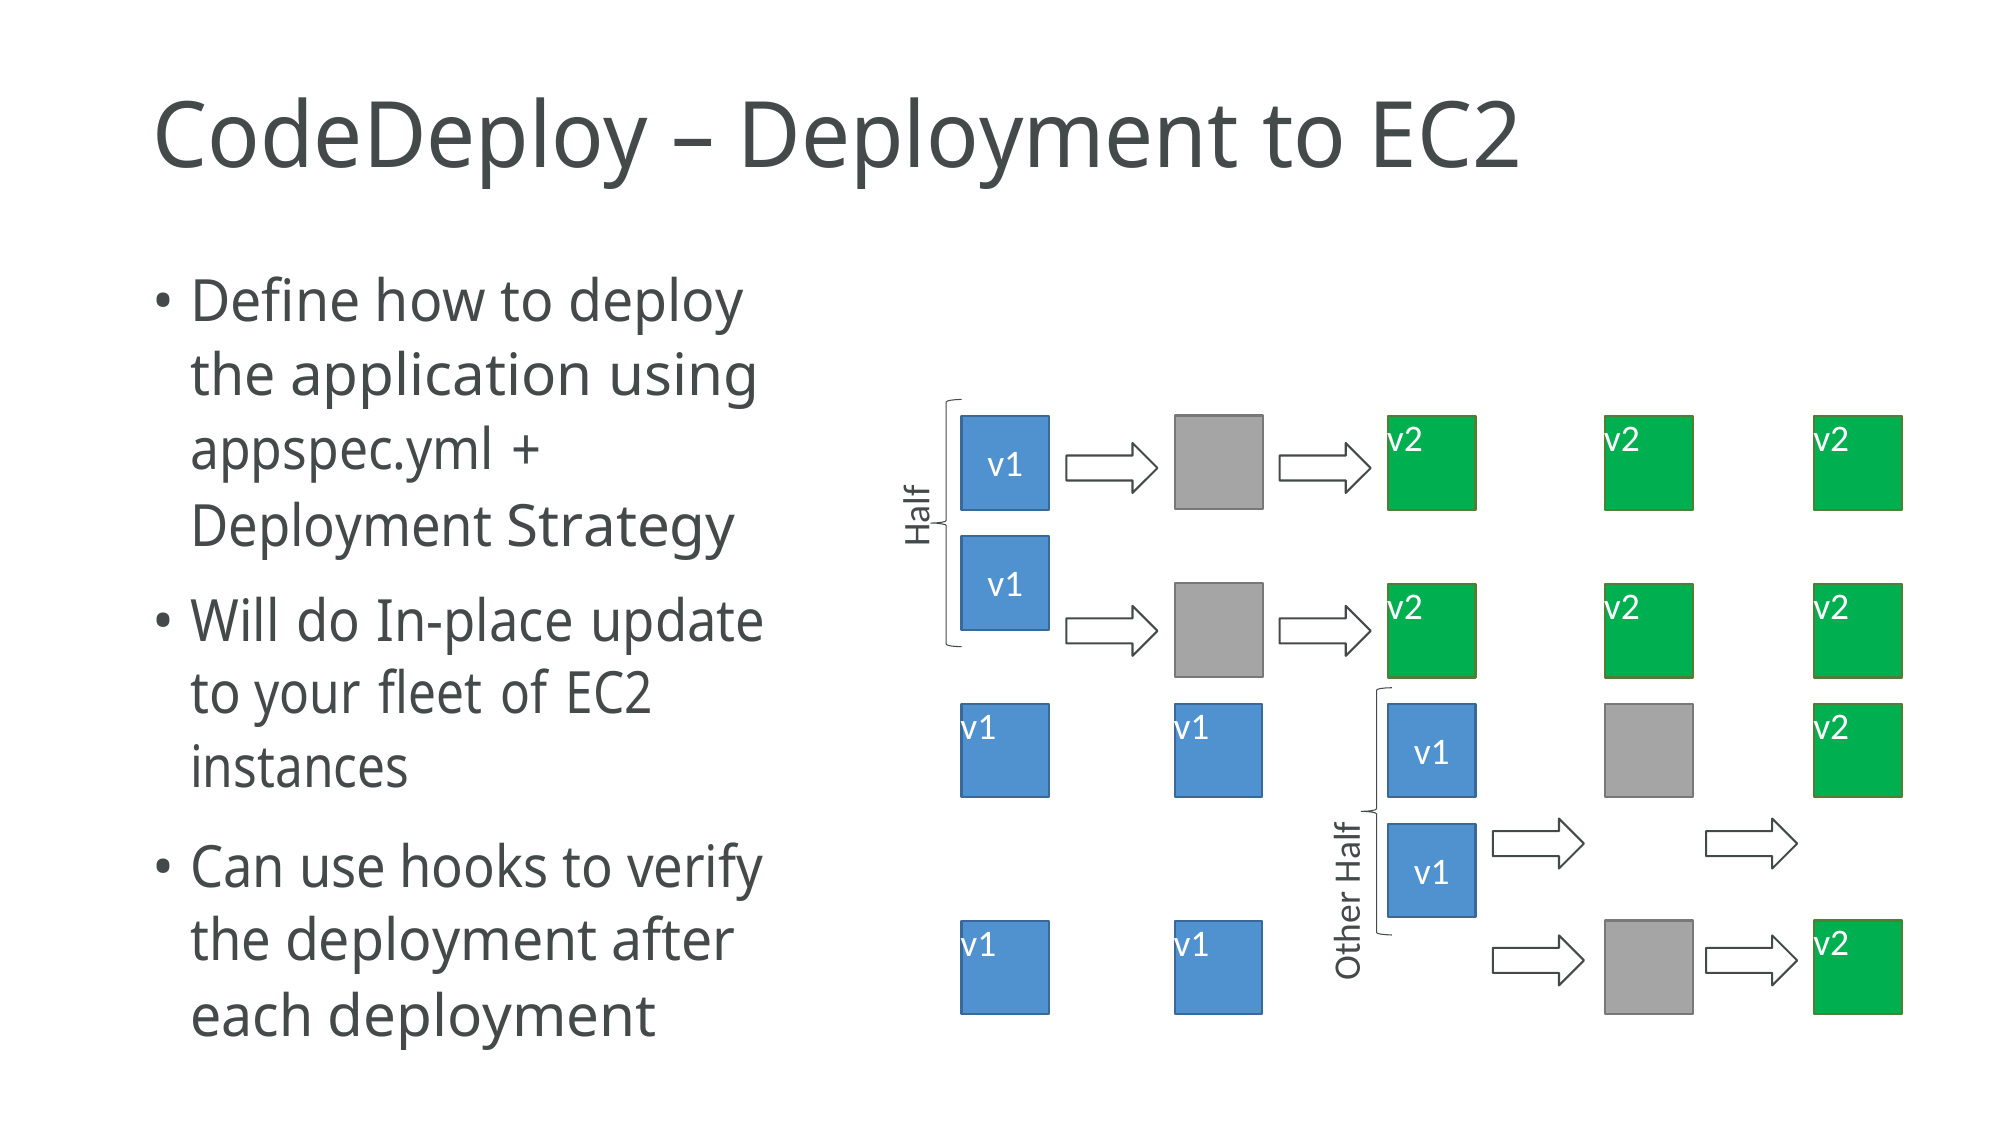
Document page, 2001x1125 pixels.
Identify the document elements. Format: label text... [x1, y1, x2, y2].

subtitle CodeDeploy – Deployment to EC2 [152, 69, 1985, 194]
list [152, 827, 824, 1053]
list Will do In-place update to your fleet of EC2 instances [152, 583, 803, 804]
list Define how to deploy the application using appspec.yml + Deployment Strategy [152, 261, 826, 563]
